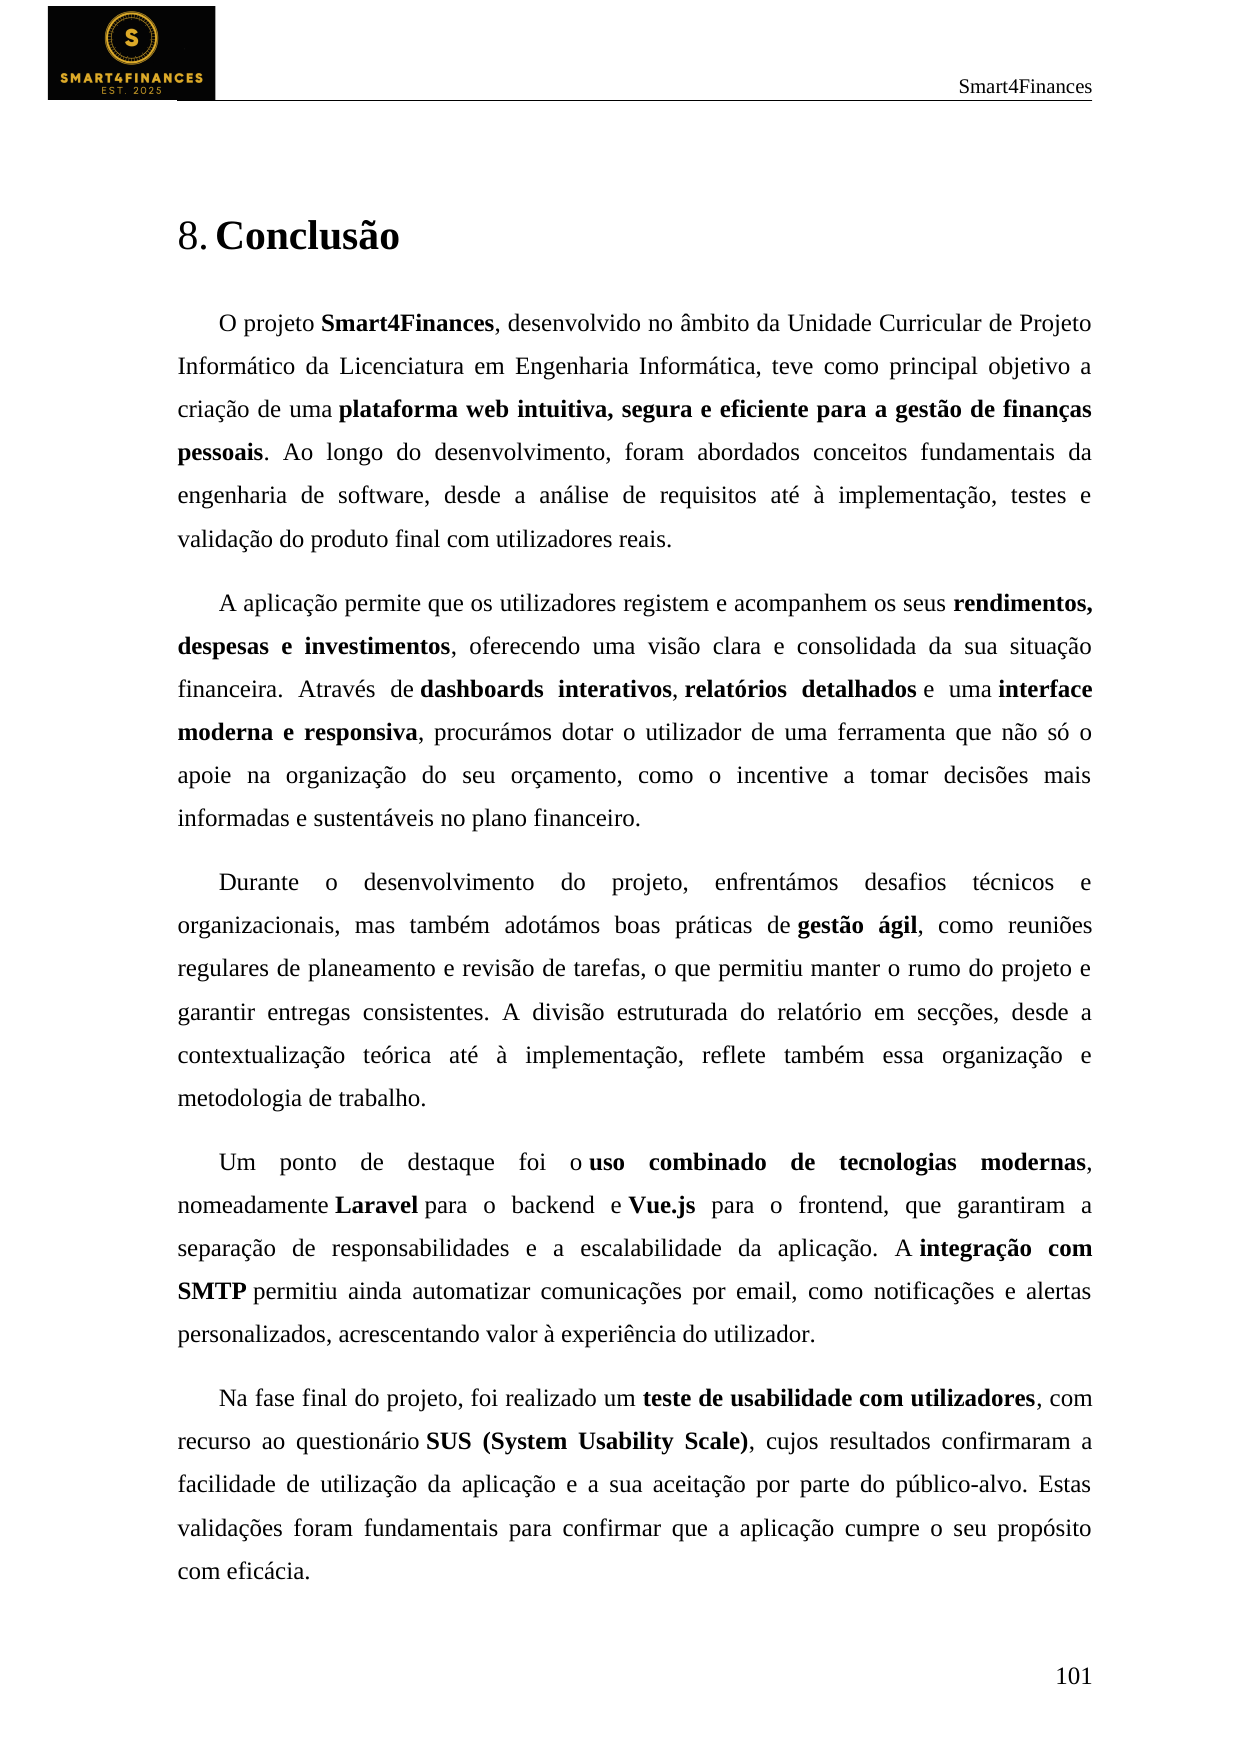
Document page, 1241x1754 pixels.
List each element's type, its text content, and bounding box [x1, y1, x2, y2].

text O projeto Smart4Finances, desenvolvido no âmbito da Unidade Curricular de Projeto Informático da Licenciatura em Engenharia Informática, teve como principal objetivo a criação de uma plataforma web intuitiva, segura e eficiente para a gestão de finanças pessoais. Ao longo do desenvolvimento, foram abordados conceitos fundamentais da engenharia de software, desde a análise de requisitos até à implementação, testes e validação do produto final com utilizadores reais. [177, 308, 1092, 552]
text Um ponto de destaque foi o uso combinado de tecnologias modernas, nomeadamente Laravel para o backend e Vue.js para o frontend, que garantiram a separação de responsabilidades e a escalabilidade da aplicação. A integração com SMTP permitiu ainda automatizar comunicações por email, como notificações e alertas personalizados, acrescentando valor à experiência do utilizador. [177, 1147, 1092, 1348]
text Durante o desenvolvimento do projeto, enfrentámos desafios técnicos e organizacionais, mas também adotámos boas práticas de gestão ágil, como reuniões regulares de planeamento e revisão de tarefas, o que permitiu manter o rumo do projeto e garantir entregas consistentes. A divisão estruturada do relatório em secções, desde a contextualização teórica até à implementação, reflete também essa organização e metodologia de trabalho. [177, 867, 1092, 1112]
picture [47, 6, 216, 100]
text Na fase final do projeto, foi realizado um teste de usabilidade com utilizadores, com recurso ao questionário SUS (System Usability Scale), cujos resultados confirmaram a facilidade de utilização da aplicação e a sua aceitação por parte do público-alvo. Estas validações foram fundamentais para confirmar que a aplicação cumpre o seu propósito com eficácia. [177, 1383, 1092, 1584]
text A aplicação permite que os utilizadores registem e acompanhem os seus rendimentos, despesas e investimentos, oferecendo uma visão clara e consolidada da sua situação financeira. Através de dashboards interativos, relatórios detalhados e uma interface moderna e responsiva, procurámos dotar o utilizador de uma ferramenta que não só o apoie na organização do seu orçamento, como o incentive a tomar decisões mais informadas e sustentáveis no plano financeiro. [177, 588, 1092, 832]
subtitle Conclusão [177, 210, 1092, 258]
